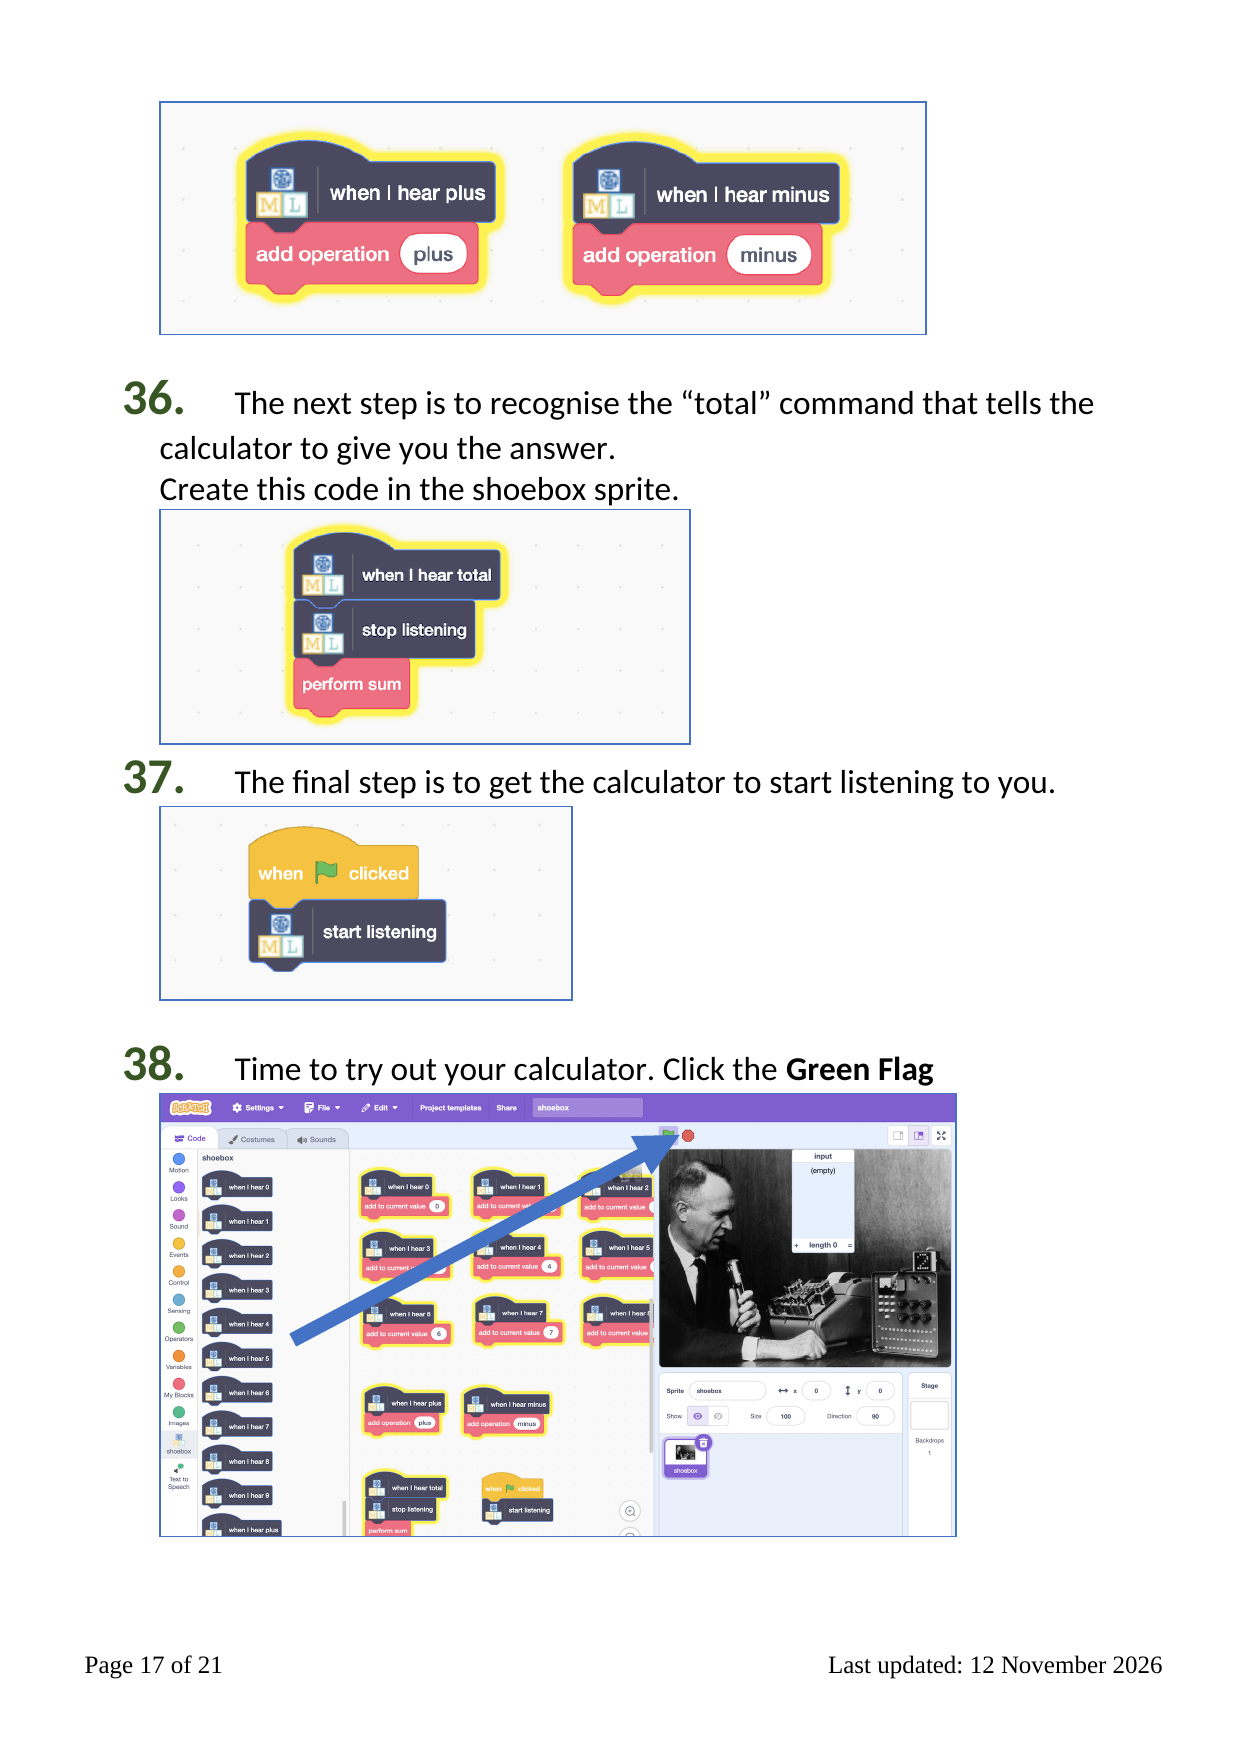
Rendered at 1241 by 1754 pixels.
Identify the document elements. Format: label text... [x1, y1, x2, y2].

picture [161, 807, 571, 999]
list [122, 101, 1163, 366]
picture [161, 1094, 955, 1536]
picture [161, 510, 689, 743]
picture [161, 103, 925, 334]
